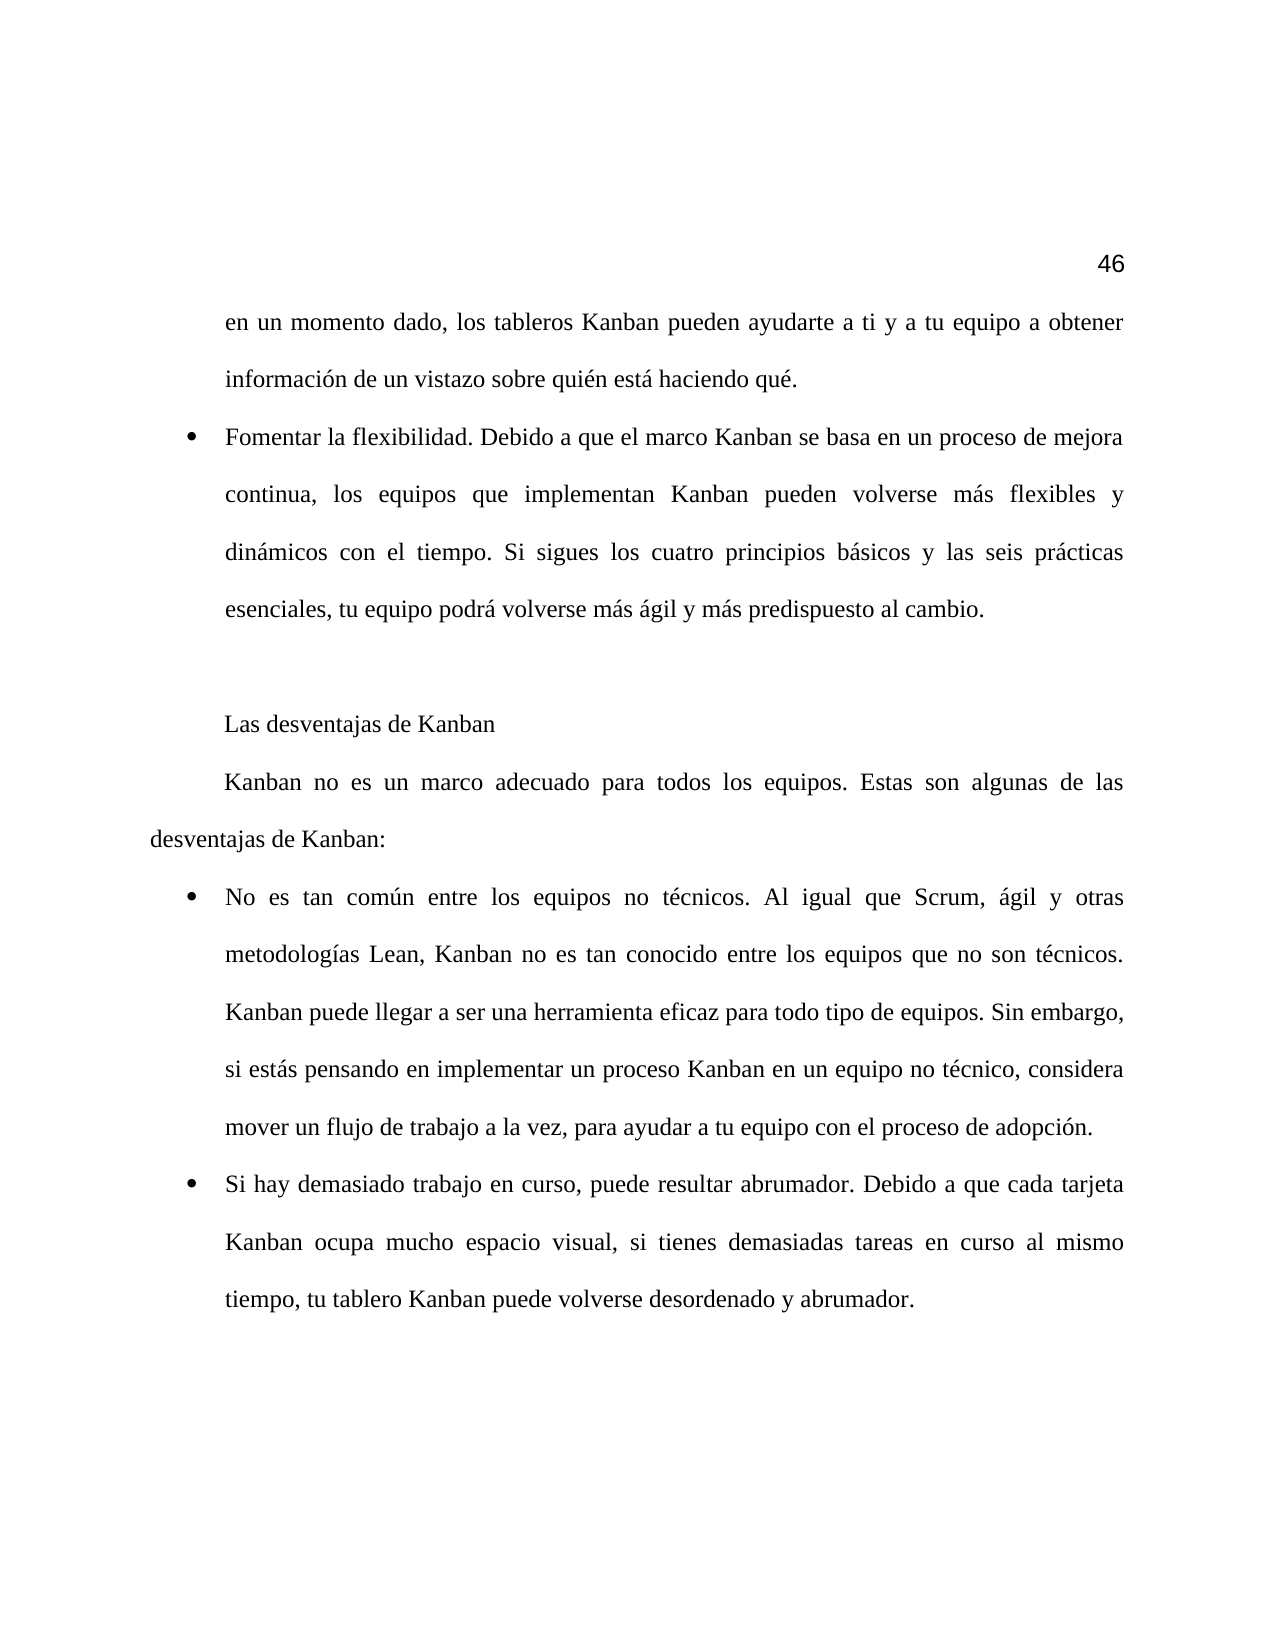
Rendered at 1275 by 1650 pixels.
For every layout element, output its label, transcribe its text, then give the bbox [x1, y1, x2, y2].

list Si hay demasiado trabajo en curso, puede resultar abrumador. Debido a que cada tarjeta Kanban ocupa mucho espacio visual, si tienes demasiadas tareas en curso al mismo tiempo, tu tablero Kanban puede volverse desordenado y abrumador. [187, 1169, 1125, 1313]
text Kanban no es un marco adecuado para todos los equipos. Estas son algunas de las desventajas de Kanban: [150, 767, 1125, 853]
text Las desventajas de Kanban [150, 709, 1125, 738]
list Fomentar la flexibilidad. Debido a que el marco Kanban se basa en un proceso de mejora continua, los equipos que implementan Kanban pueden volverse más flexibles y dinámicos con el tiempo. Si sigues los cuatro principios básicos y las seis prácticas esenciales, tu equipo podrá volverse más ágil y más predispuesto al cambio. [187, 422, 1125, 623]
list No es tan común entre los equipos no técnicos. Al igual que Scrum, ágil y otras metodologías Lean, Kanban no es tan conocido entre los equipos que no son técnicos. Kanban puede llegar a ser una herramienta eficaz para todo tipo de equipos. Sin embargo, si estás pensando en implementar un proceso Kanban en un equipo no técnico, considera mover un flujo de trabajo a la vez, para ayudar a tu equipo con el proceso de adopción. [187, 882, 1125, 1141]
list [187, 307, 1125, 393]
